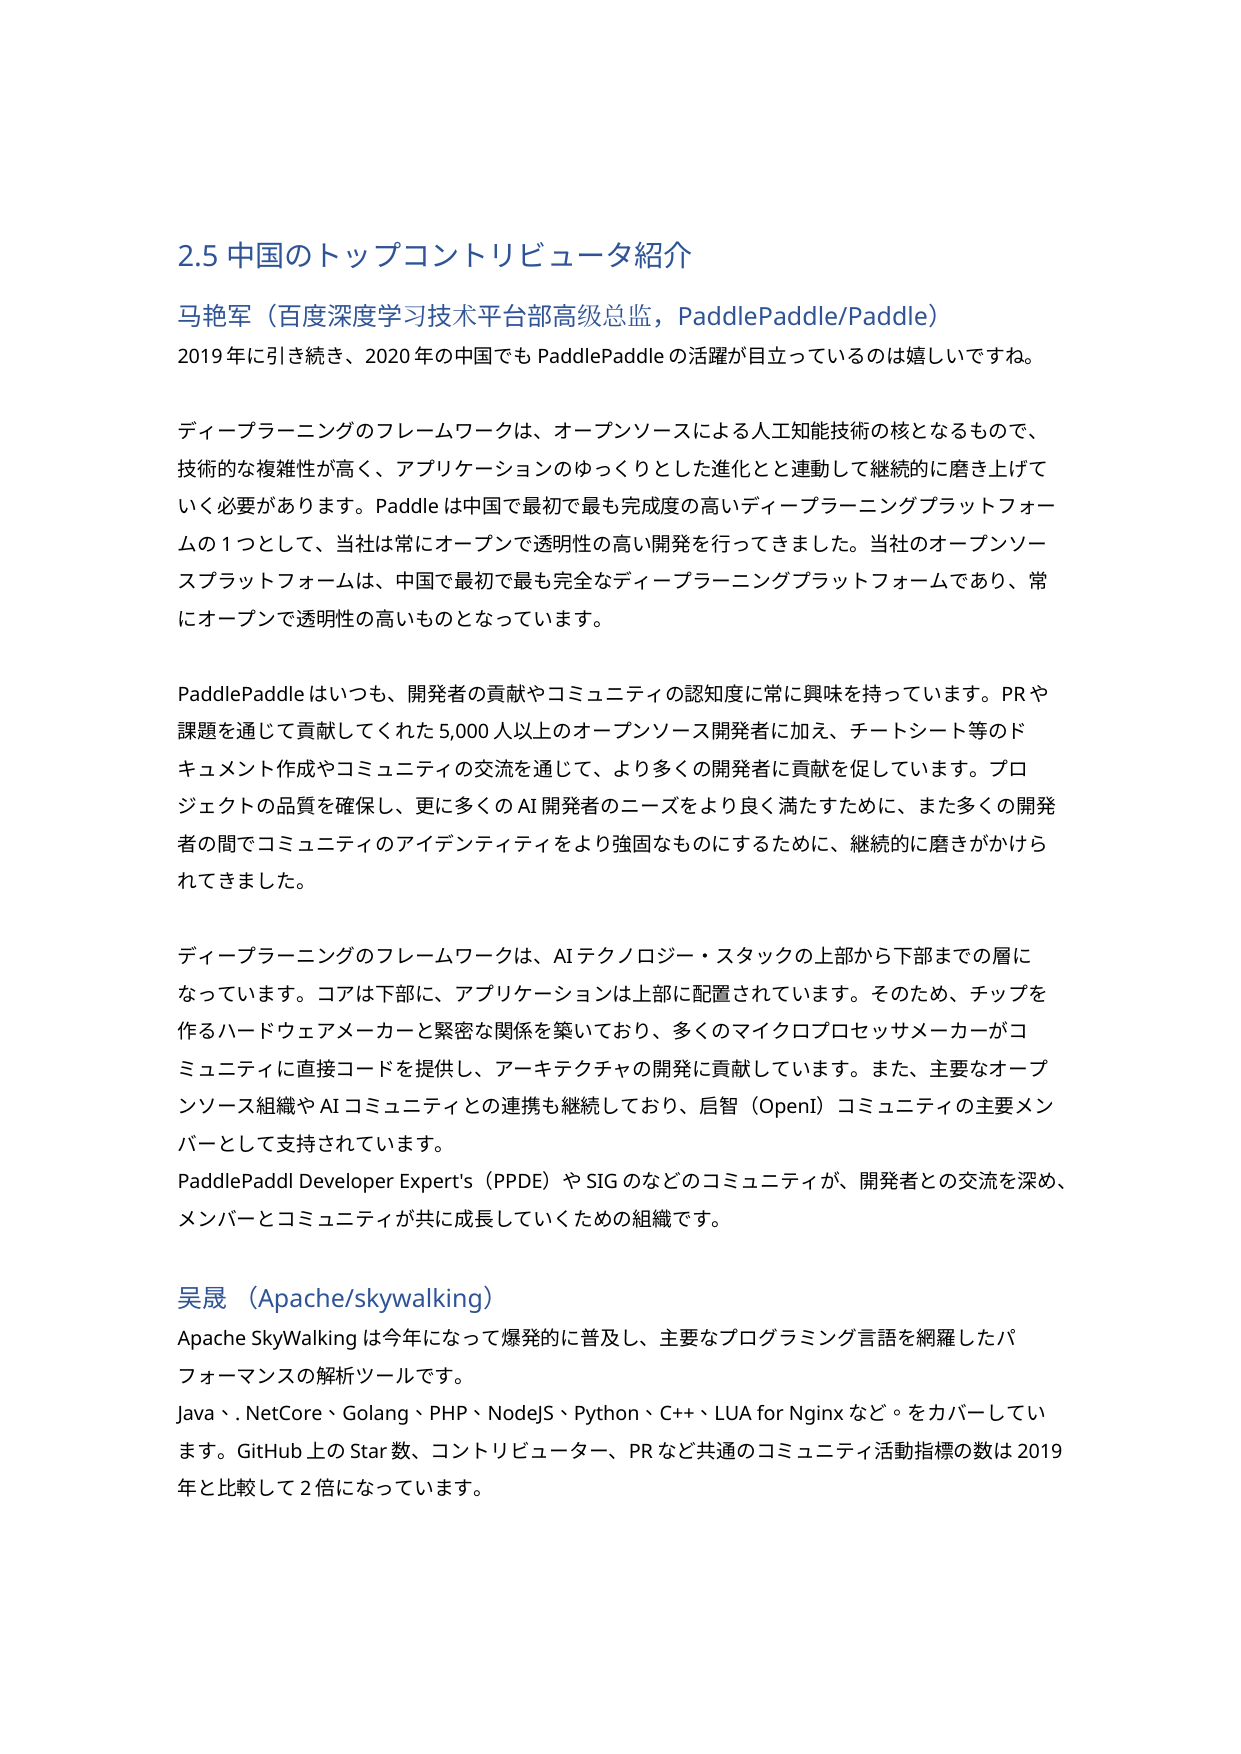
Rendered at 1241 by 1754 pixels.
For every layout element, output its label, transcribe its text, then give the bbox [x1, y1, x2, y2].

text ディープラーニングのフレームワークは、オープンソースによる人工知能技術の核となるもので、技術的な複雑性が高く、アプリケーションのゆっくりとした進化とと連動して継続的に磨き上げていく必要があります。Paddleは中国で最初で最も完成度の高いディープラーニングプラットフォームの1つとして、当社は常にオープンで透明性の高い開発を行ってきました。当社のオープンソースプラットフォームは、中国で最初で最も完全なディープラーニングプラットフォームであり、常にオープンで透明性の高いものとなっています。 [177, 411, 1063, 636]
text PaddlePaddleはいつも、開発者の貢献やコミュニティの認知度に常に興味を持っています。PRや課題を通じて貢献してくれた5,000人以上のオープンソース開発者に加え、チートシート等のドキュメント作成やコミュニティの交流を通じて、より多くの開発者に貢献を促しています。プロジェクトの品質を確保し、更に多くのAI開発者のニーズをより良く満たすために、また多くの開発者の間でコミュニティのアイデンティティをより強固なものにするために、継続的に磨きがかけられてきました。 [177, 674, 1063, 899]
subtitle 2.5 中国のトップコントリビュータ紹介 [177, 217, 1063, 292]
text ディープラーニングのフレームワークは、AIテクノロジー・スタックの上部から下部までの層になっています。コアは下部に、アプリケーションは上部に配置されています。そのため、チップを作るハードウェアメーカーと緊密な関係を築いており、多くのマイクロプロセッサメーカーがコミュニティに直接コードを提供し、アーキテクチャの開発に貢献しています。また、主要なオープンソース組織やAIコミュニティとの連携も継続しており、启智（OpenI）コミュニティの主要メンバーとして支持されています。 PaddlePaddl Developer Expert's（PPDE）やSIGのなどのコミュニティが、開発者との交流を深め、メンバーとコミュニティが共に成長していくための組織です。 [177, 936, 1063, 1236]
text Java、. NetCore、Golang、PHP、NodeJS、Python、C++、LUA for Nginxなど。をカバーしています。GitHub上のStar数、コントリビューター、PRなど共通のコミュニティ活動指標の数は2019年と比較して2倍になっています。 [177, 1393, 1063, 1506]
text 2019年に引き続き、2020年の中国でもPaddlePaddleの活躍が目立っているのは嬉しいですね。 [177, 336, 1063, 374]
text Apache SkyWalking は今年になって爆発的に普及し、主要なプログラミング言語を網羅したパフォーマンスの解析ツールです。 [177, 1318, 1063, 1393]
subtitle ⻢艳军（百度深度学习技术平台部⾼级总监，PaddlePaddle/Paddle） [177, 296, 1063, 333]
subtitle 吴晟 （Apache/skywalking） [177, 1278, 1063, 1315]
